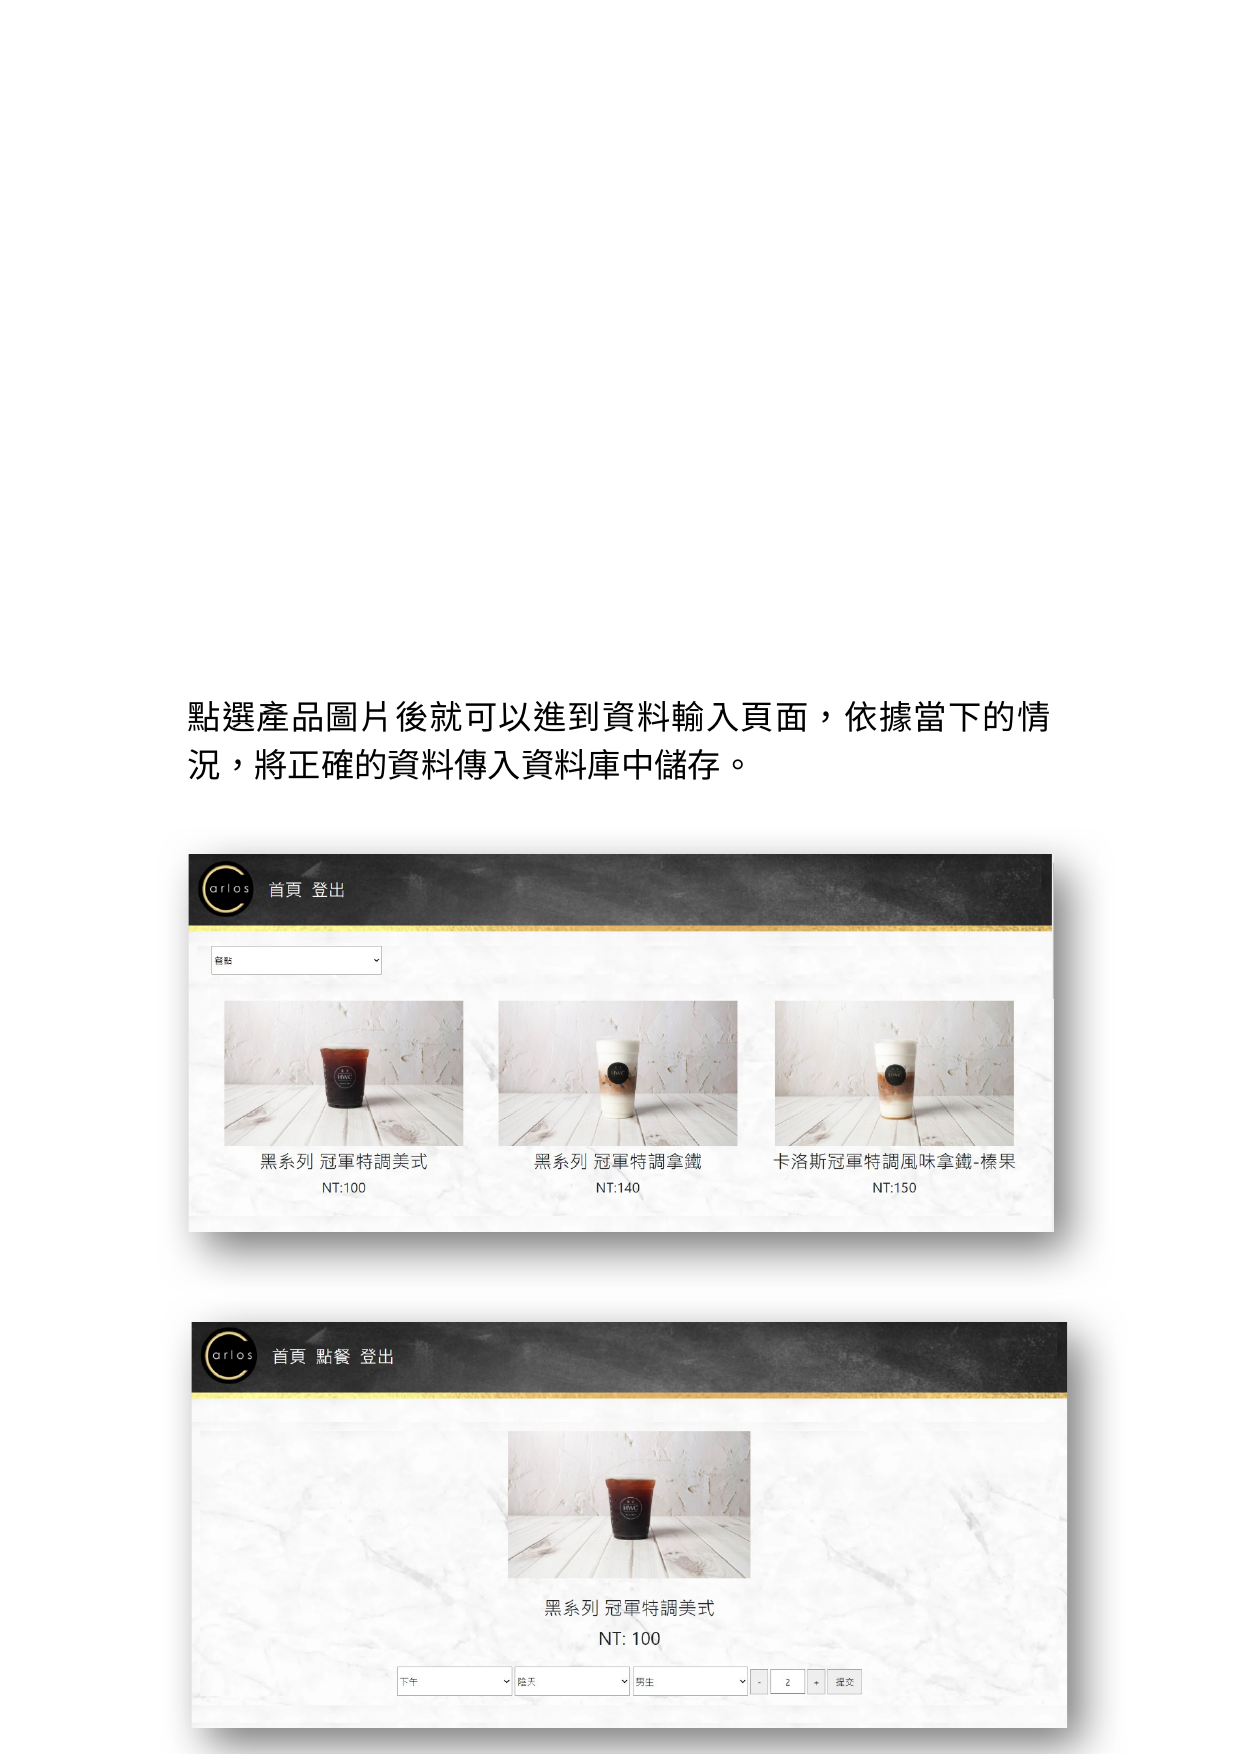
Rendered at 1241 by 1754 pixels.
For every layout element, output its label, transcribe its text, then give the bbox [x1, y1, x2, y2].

picture [188, 854, 1054, 1232]
picture [191, 1322, 1068, 1728]
text 點選產品圖片後就可以進到資料輸入頁面，依據當下的情況，將正確的資料傳入資料庫中儲存。 [187, 691, 1053, 787]
